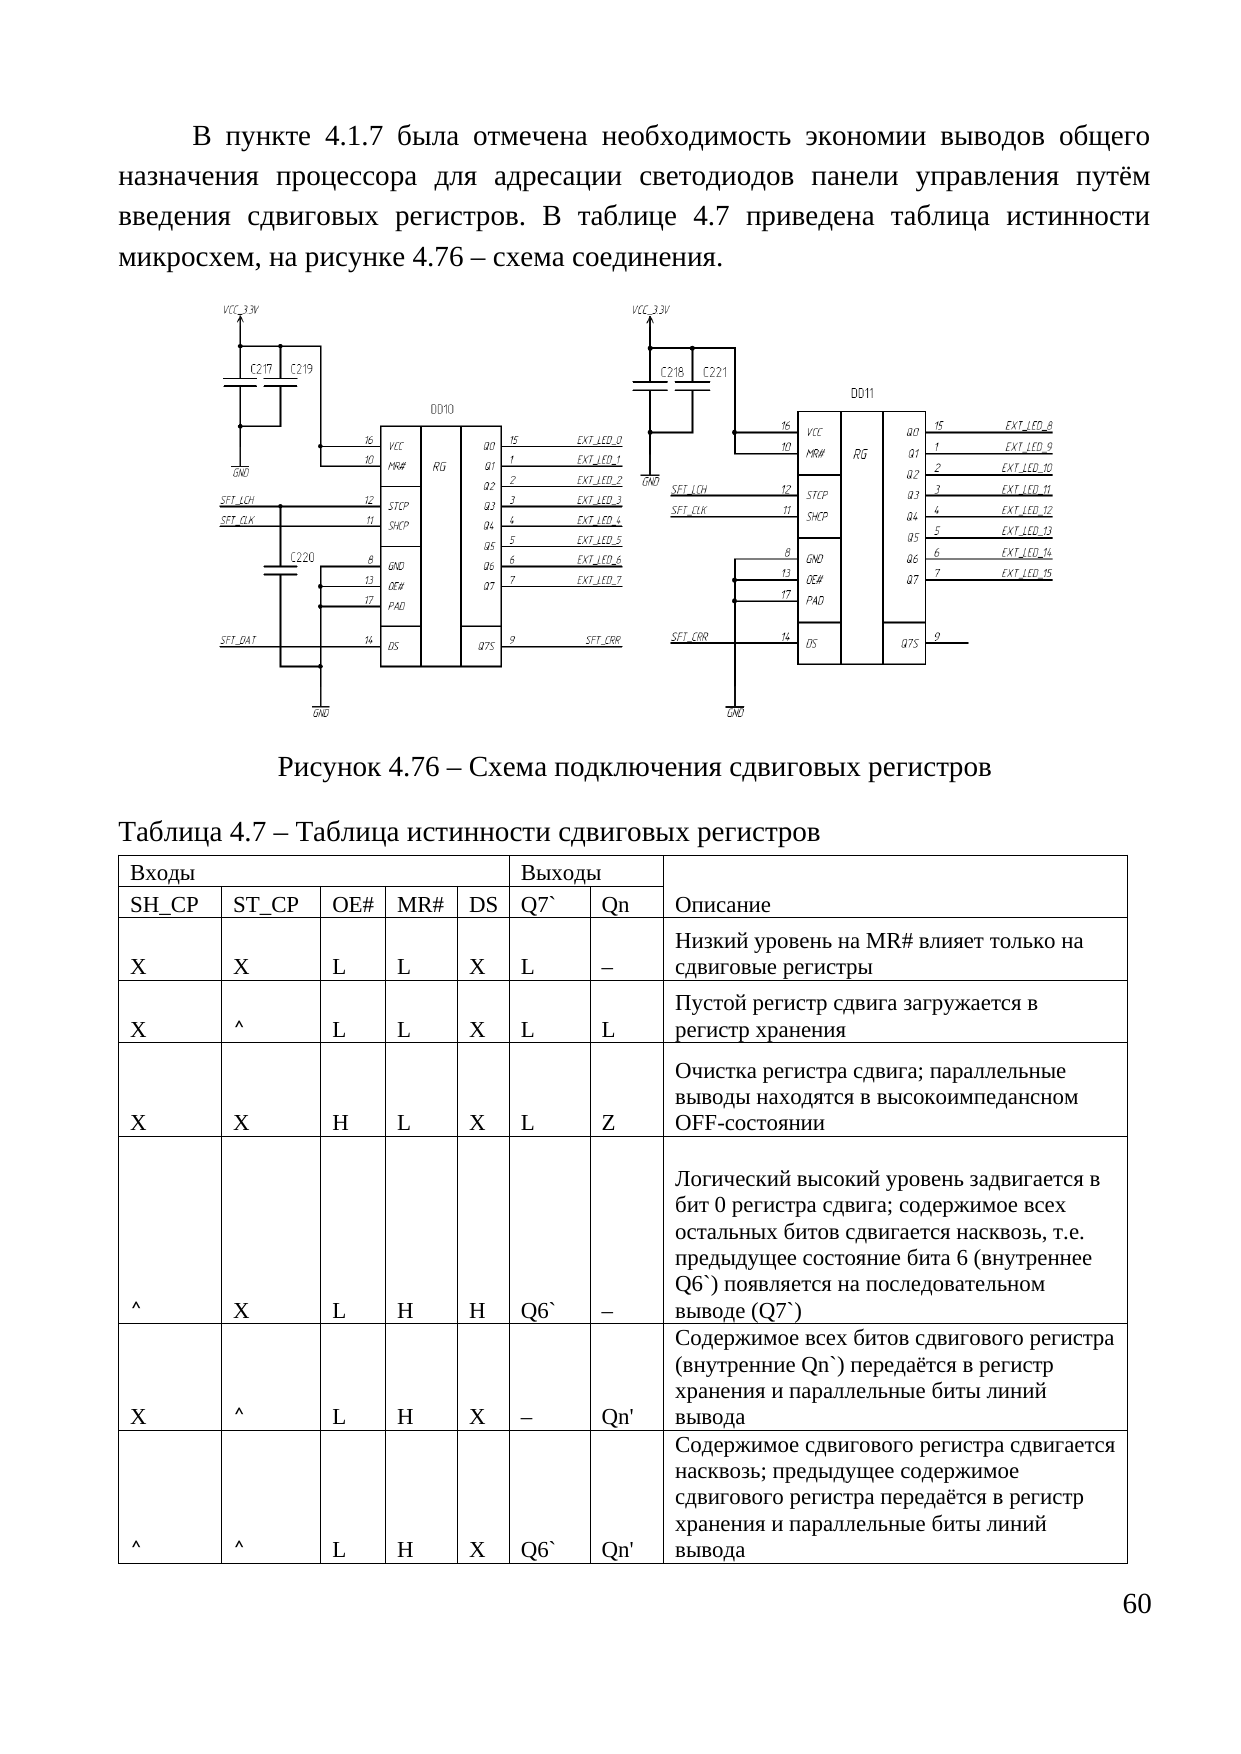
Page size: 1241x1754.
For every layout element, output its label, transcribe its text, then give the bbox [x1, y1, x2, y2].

table_cell L [386, 918, 457, 979]
table_cell ˄ [222, 1431, 320, 1562]
table_cell Q6` [510, 1431, 590, 1562]
table_cell ˄ [119, 1137, 221, 1323]
table_cell – [591, 918, 663, 979]
table_cell X [458, 981, 509, 1042]
table_cell L [591, 981, 663, 1042]
table_cell H [458, 1137, 509, 1323]
text В пункте 4.1.7 была отмечена необходимость экономии выводов общего назначения процессора для адресации светодиодов панели управления путём введения сдвиговых регистров. В таблице 4.7 приведена таблица истинности микросхем, на рисунке 4.76 – схема соединения. [118, 118, 1152, 272]
table_cell Qn [591, 887, 663, 917]
table_cell L [321, 981, 385, 1042]
table_cell L [321, 1431, 385, 1562]
table_cell H [386, 1137, 457, 1323]
table_cell Qn' [591, 1431, 663, 1562]
text Рисунок 4.76 – Схема подключения сдвиговых регистров [118, 749, 1152, 783]
table_cell – [591, 1137, 663, 1323]
table_cell Очистка регистра сдвига; параллельные выводы находятся в высокоимпедансном OFF-состоянии [664, 1043, 1127, 1136]
table_header Описание [664, 856, 1127, 917]
table_cell X [222, 1043, 320, 1136]
table_cell X [119, 981, 221, 1042]
table_cell X [119, 1324, 221, 1430]
table_cell L [321, 1324, 385, 1430]
table_cell H [321, 1043, 385, 1136]
table_cell Q6` [510, 1137, 590, 1323]
table_cell Низкий уровень на MR# влияет только на сдвиговые регистры [664, 918, 1127, 979]
table_cell L [510, 918, 590, 979]
table_cell H [386, 1324, 457, 1430]
table_cell SH_CP [119, 887, 221, 917]
table_cell L [321, 918, 385, 979]
table_cell X [458, 1324, 509, 1430]
table_cell ST_CP [222, 887, 320, 917]
table_cell X [119, 1043, 221, 1136]
table_cell Содержимое сдвигового регистра сдвигается насквозь; предыдущее содержимое сдвигового регистра передаётся в регистр хранения и параллельные биты линий вывода [664, 1431, 1127, 1562]
table_header Выходы [510, 856, 663, 886]
table_cell X [458, 1431, 509, 1562]
table_cell X [119, 918, 221, 979]
table_cell Z [591, 1043, 663, 1136]
table_cell L [386, 981, 457, 1042]
table_cell L [386, 1043, 457, 1136]
table_cell MR# [386, 887, 457, 917]
table_cell DS [458, 887, 509, 917]
table_cell Содержимое всех битов сдвигового регистра (внутренние Qn`) передаётся в регистр хранения и параллельные биты линий вывода [664, 1324, 1127, 1430]
table_cell X [222, 918, 320, 979]
table_cell X [458, 918, 509, 979]
table_cell L [510, 1043, 590, 1136]
table_cell X [458, 1043, 509, 1136]
table_cell Пустой регистр сдвига загружается в регистр хранения [664, 981, 1127, 1042]
table_cell OE# [321, 887, 385, 917]
table_cell X [222, 1137, 320, 1323]
table_cell Qn' [591, 1324, 663, 1430]
table_cell ˄ [222, 981, 320, 1042]
table_cell H [386, 1431, 457, 1562]
table_cell L [510, 981, 590, 1042]
table_cell ˄ [222, 1324, 320, 1430]
table_header Входы [119, 856, 509, 886]
table_cell – [510, 1324, 590, 1430]
table_cell Q7` [510, 887, 590, 917]
table_cell L [321, 1137, 385, 1323]
text Таблица 4.7 – Таблица истинности сдвиговых регистров [118, 814, 1152, 848]
table_cell ˄ [119, 1431, 221, 1562]
table_cell Логический высокий уровень задвигается в бит 0 регистра сдвига; содержимое всех остальных битов сдвигается насквозь, т.е. предыдущее состояние бита 6 (внутреннее Q6`) появляется на последовательном выводе (Q7`) [664, 1137, 1127, 1323]
